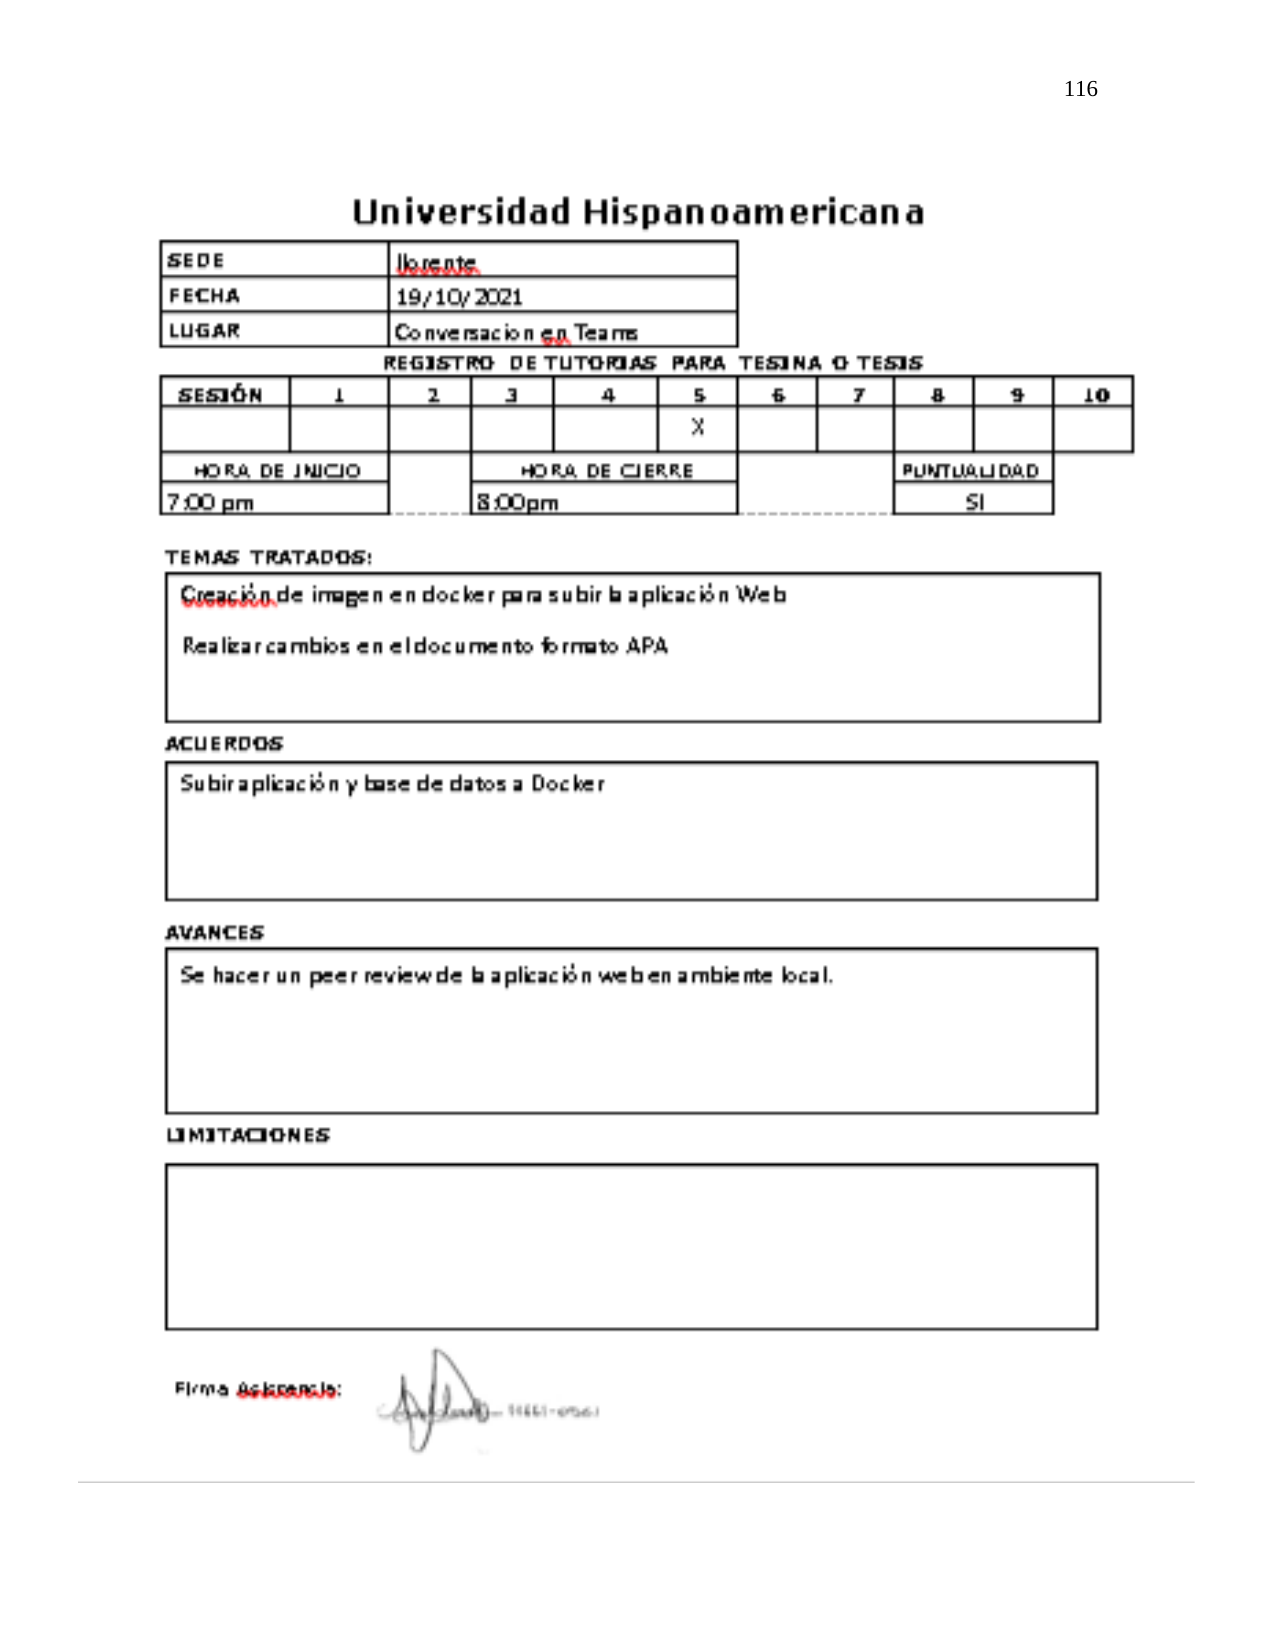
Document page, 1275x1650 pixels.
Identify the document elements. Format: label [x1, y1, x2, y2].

picture [78, 103, 1195, 1483]
